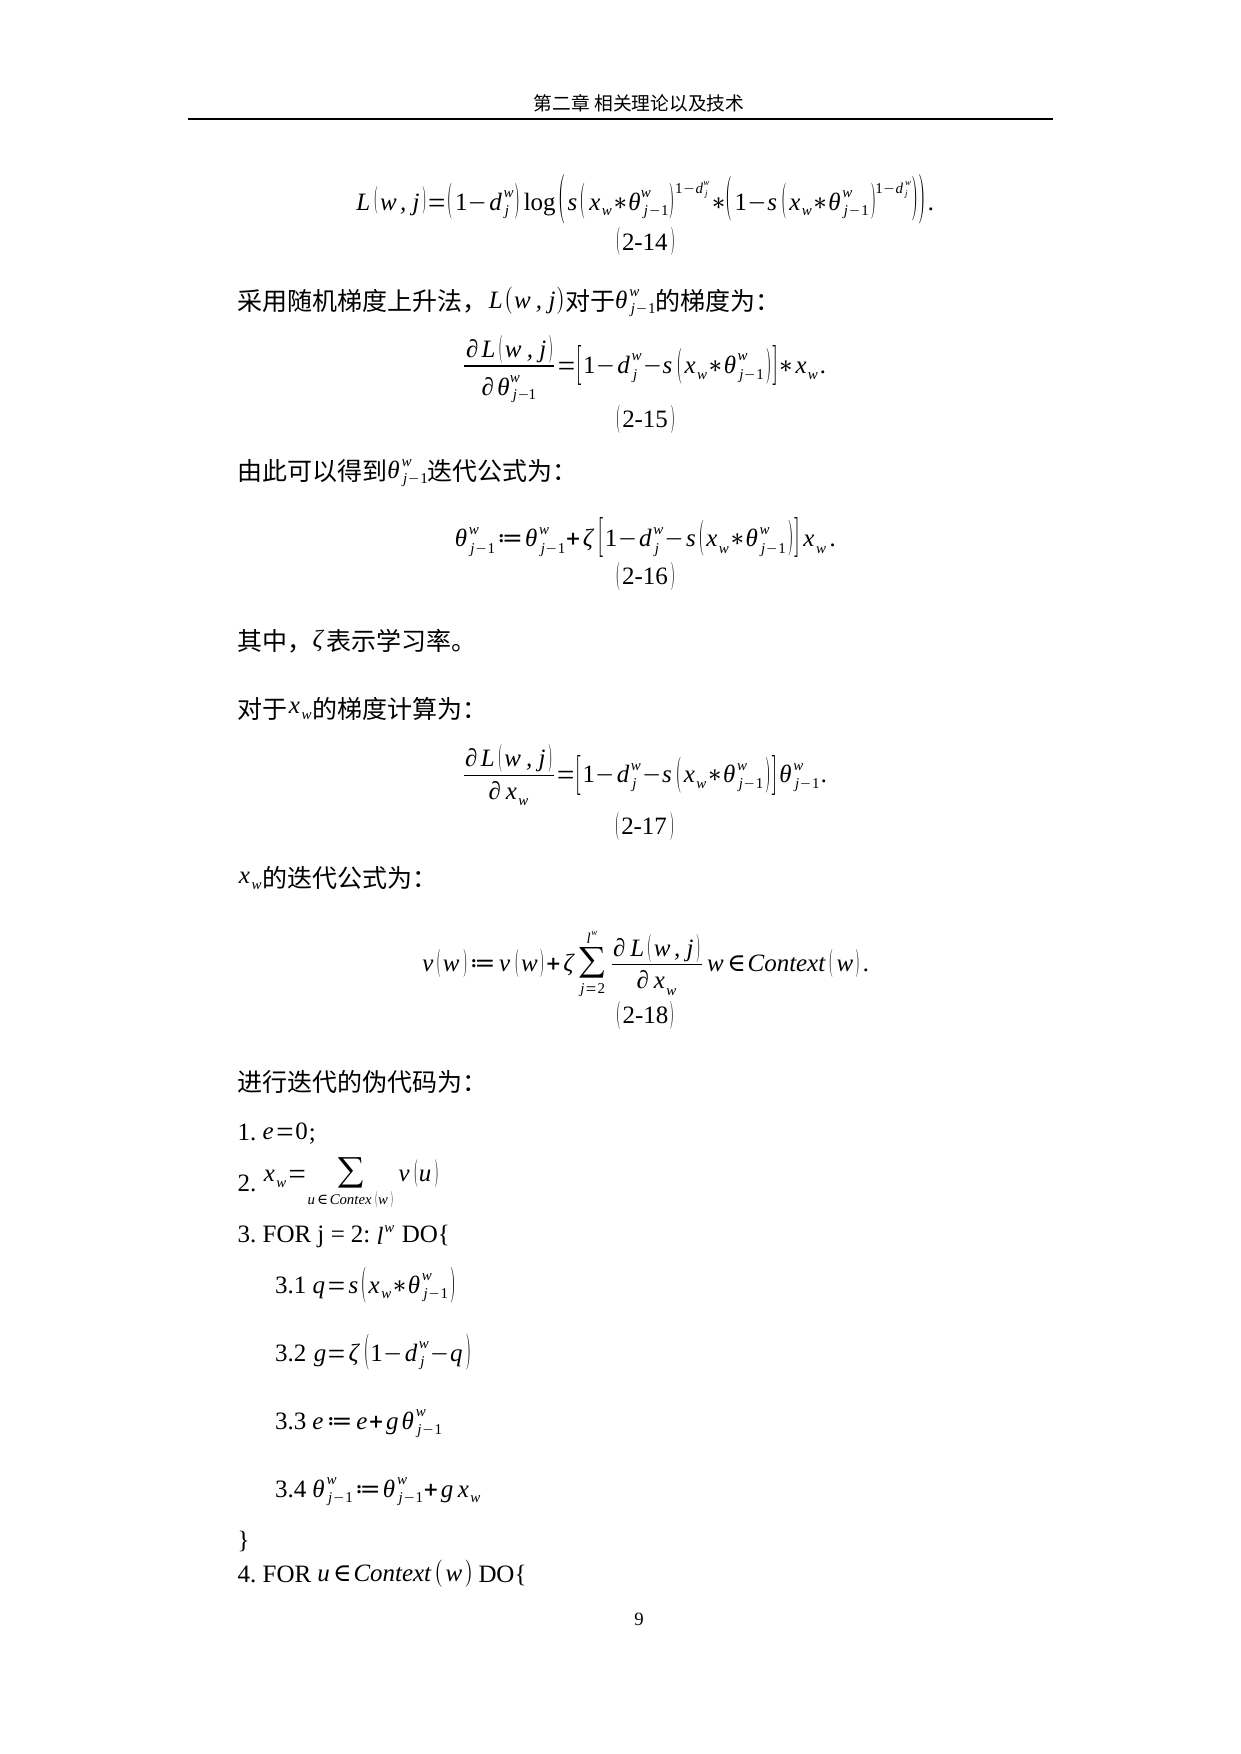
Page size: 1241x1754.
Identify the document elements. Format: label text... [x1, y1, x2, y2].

text 3.4 [187, 1454, 1053, 1522]
text 其中，表示学习率。 [187, 605, 1053, 673]
text 1. ; [187, 1115, 1053, 1149]
text 的迭代公式为： [187, 843, 1053, 911]
text 对于的梯度计算为： [187, 673, 1053, 741]
text 4. FOR DO{ [187, 1556, 1053, 1590]
text 进行迭代的伪代码为： [187, 1047, 1053, 1115]
text 2. [187, 1149, 1053, 1217]
text 采用随机梯度上升法，对于的梯度为： [187, 266, 1053, 334]
text 3.1 [187, 1251, 1053, 1318]
text } [187, 1522, 1053, 1556]
text 3.2 [187, 1318, 1053, 1386]
text 3. FOR j = 2: DO{ [187, 1217, 1053, 1251]
text 由此可以得到迭代公式为： [187, 436, 1053, 503]
text 3.3 [187, 1386, 1053, 1454]
